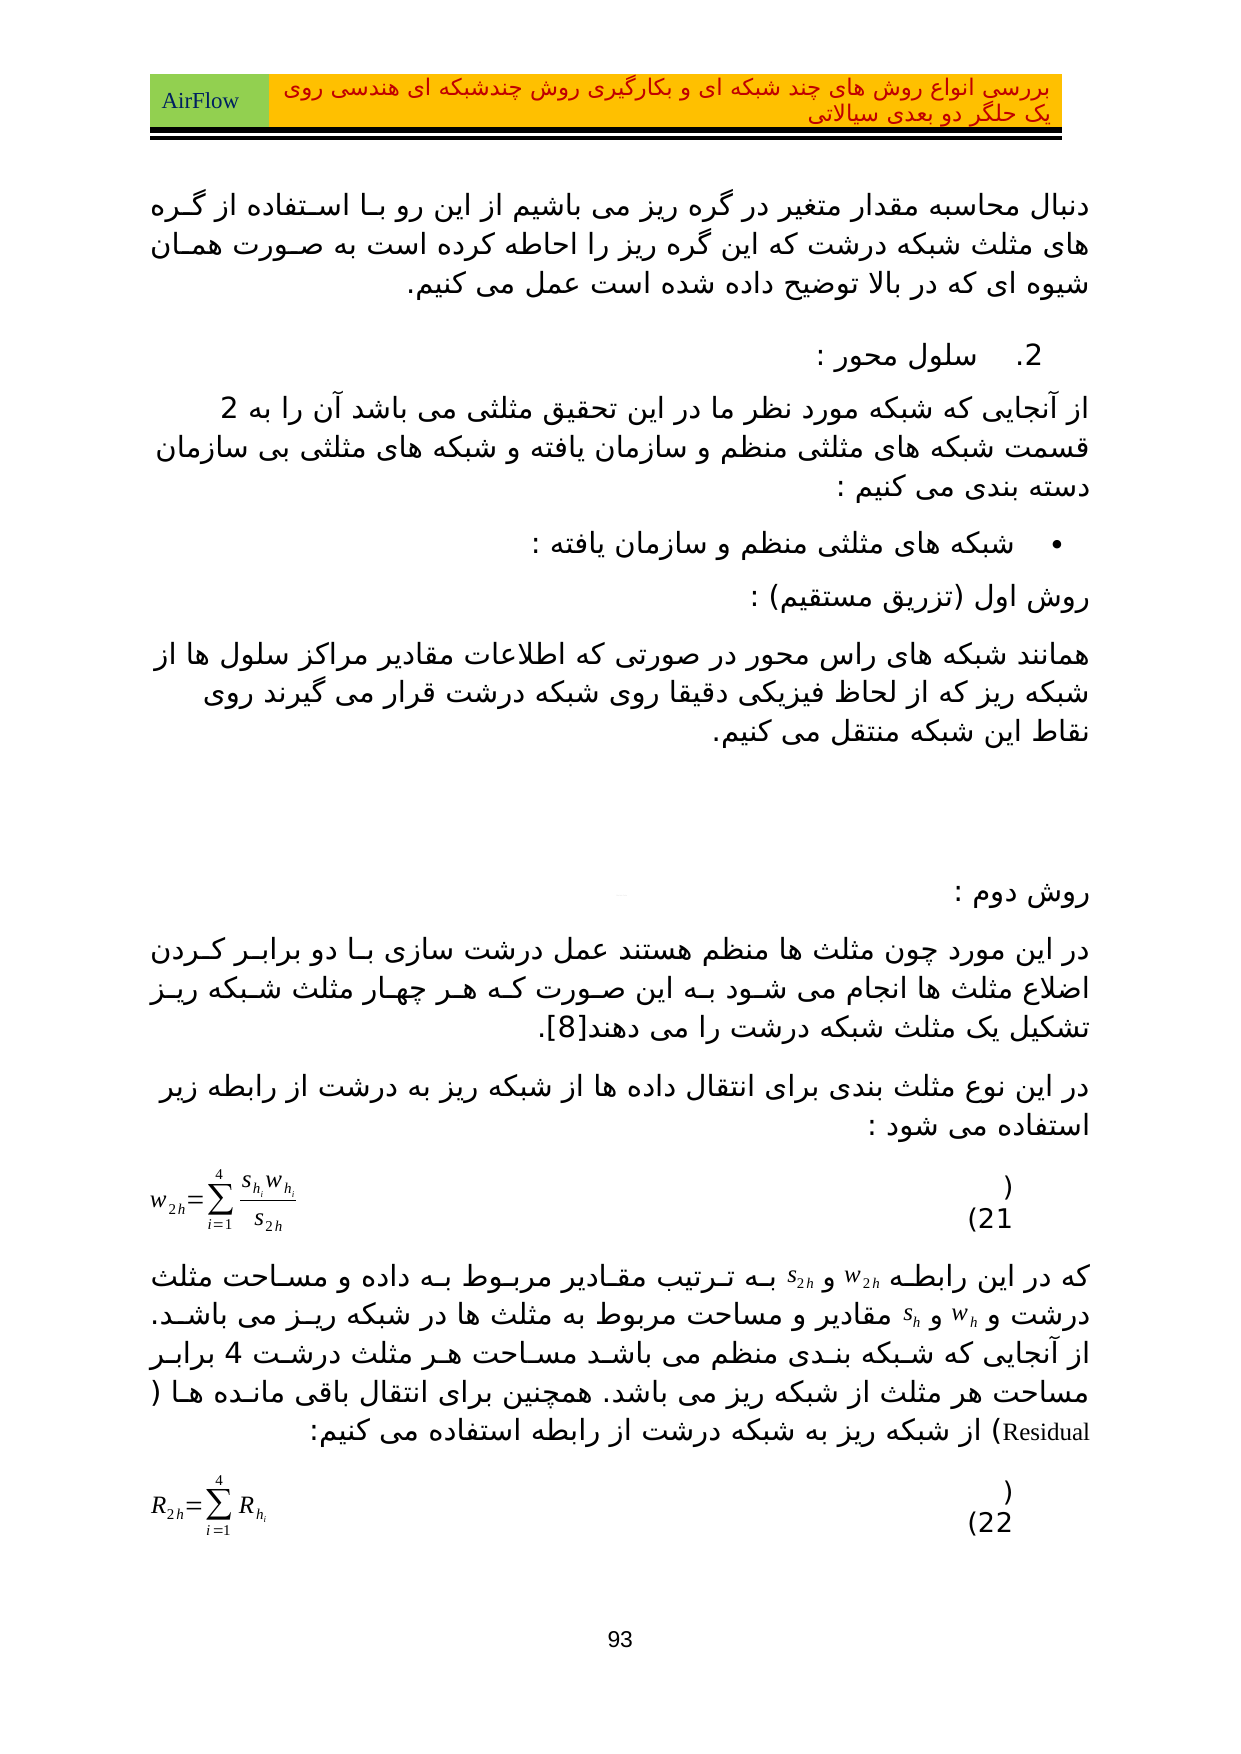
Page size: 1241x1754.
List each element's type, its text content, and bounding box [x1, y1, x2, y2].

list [150, 188, 1090, 300]
list در این مورد چون مثلث ها منظم هستند عمل درشت سازی با دو برابر کردن اضلاع مثلث ها انجام می شود به این صورت که هر چهار مثلث شبکه ریز تشکیل یک مثلث شبکه درشت را می دهند[8]. [150, 932, 1090, 1044]
text که در این رابطه و به ترتیب مقادیر مربوط به داده و مساحت مثلث درشت و و مقادیر و مساحت مربوط به مثلث ها در شبکه ریز می باشد. از آنجایی که شبکه بندی منظم می باشد مساحت هر مثلث درشت 4 برابر مساحت هر مثلث از شبکه ریز می باشد. همچنین برای انتقال باقی مانده ها (Residual) از شبکه ریز به شبکه درشت از رابطه استفاده می کنیم: [150, 1259, 1090, 1447]
list سلول محور : [150, 338, 1015, 372]
table_header (22) [945, 1471, 1025, 1563]
table_header [139, 1471, 945, 1563]
text از آنجایی که شبکه مورد نظر ما در این تحقیق مثلثی می باشد آن را به 2 قسمت شبکه های مثلثی منظم و سازمان یافته و شبکه های مثلثی بی سازمان دسته بندی می کنیم : [150, 392, 1090, 503]
text در این نوع مثلث بندی برای انتقال داده ها از شبکه ریز به درشت از رابطه زیر استفاده می شود : [150, 1070, 1090, 1142]
table_header (21) [945, 1166, 1025, 1259]
table_header [139, 1166, 945, 1259]
text روش اول (تزریق مستقیم) : [150, 579, 1090, 613]
text همانند شبکه های راس محور در صورتی که اطلاعات مقادیر مراکز سلول ها از شبکه ریز که از لحاظ فیزیکی دقیقا روی شبکه درشت قرار می گیرند روی نقاط این شبکه منتقل می کنیم. [150, 637, 1090, 748]
text روش دوم : [150, 874, 1090, 908]
list شبکه های مثلثی منظم و سازمان یافته : [150, 526, 1053, 560]
